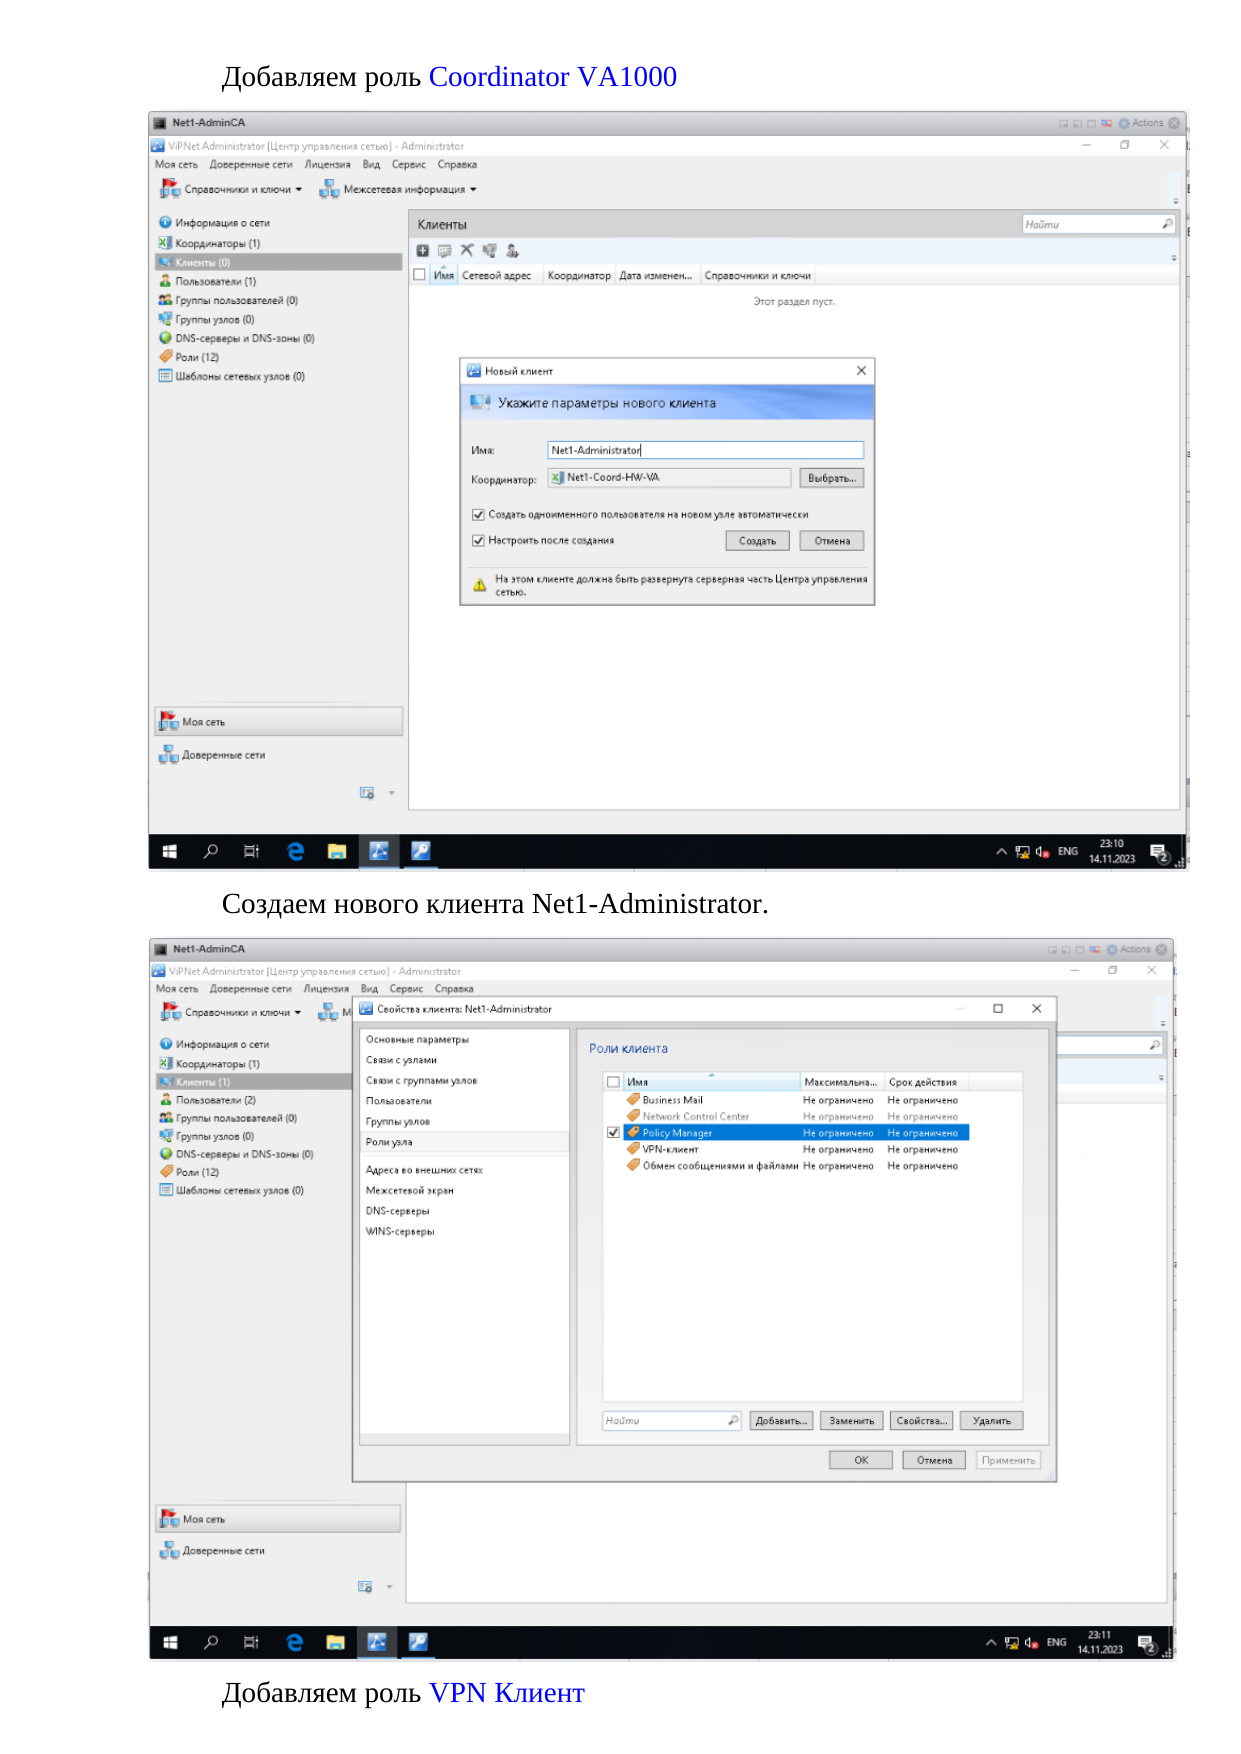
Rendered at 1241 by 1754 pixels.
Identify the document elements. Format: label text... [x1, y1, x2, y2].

text Создаем нового клиента Net1-Administrator. [148, 886, 1211, 919]
picture [147, 936, 1177, 1662]
text Добавляем роль VPN Клиент [148, 1675, 1211, 1709]
text Добавляем роль Coordinator VA1000 [148, 59, 1211, 93]
picture [147, 109, 1190, 872]
